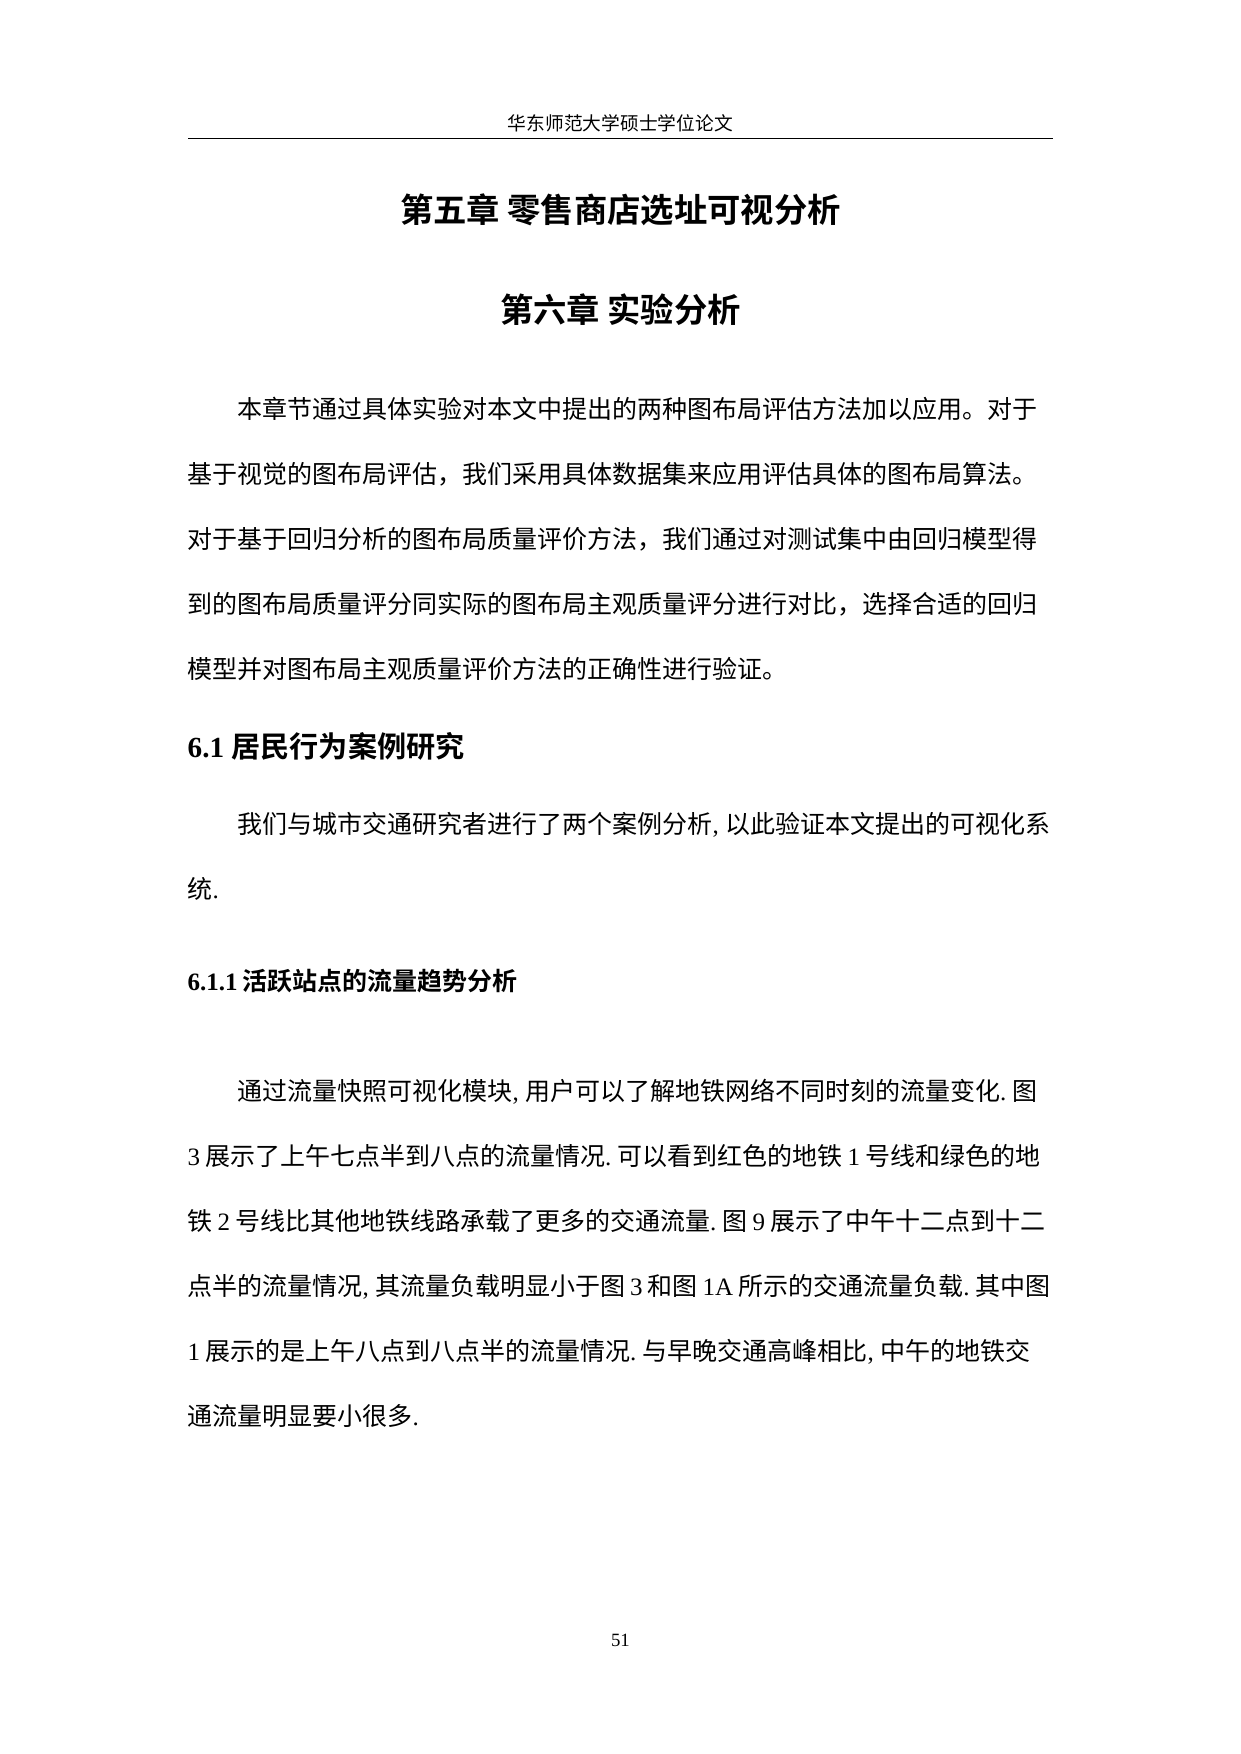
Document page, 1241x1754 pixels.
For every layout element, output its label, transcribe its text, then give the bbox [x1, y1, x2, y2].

subtitle 第六章 实验分析 [187, 275, 1053, 340]
subtitle 第五章 零售商店选址可视分析 [187, 175, 1053, 240]
text 通过流量快照可视化模块, 用户可以了解地铁网络不同时刻的流量变化. 图3展示了上午七点半到八点的流量情况. 可以看到红色的地铁1号线和绿色的地铁2号线比其他地铁线路承载了更多的交通流量. 图9展示了中午十二点到十二点半的流量情况, 其流量负载明显小于图3和图1A所示的交通流量负载. 其中图1展示的是上午八点到八点半的流量情况. 与早晚交通高峰相比, 中午的地铁交通流量明显要小很多. [187, 1057, 1053, 1447]
text 6.1.1活跃站点的流量趋势分析 [187, 947, 1053, 1012]
subtitle 6.1 居民行为案例研究 [187, 712, 1053, 777]
text 本章节通过具体实验对本文中提出的两种图布局评估方法加以应用。对于基于视觉的图布局评估，我们采用具体数据集来应用评估具体的图布局算法。对于基于回归分析的图布局质量评价方法，我们通过对测试集中由回归模型得到的图布局质量评分同实际的图布局主观质量评分进行对比，选择合适的回归模型并对图布局主观质量评价方法的正确性进行验证。 [187, 375, 1053, 700]
text 我们与城市交通研究者进行了两个案例分析, 以此验证本文提出的可视化系统. [187, 790, 1053, 920]
